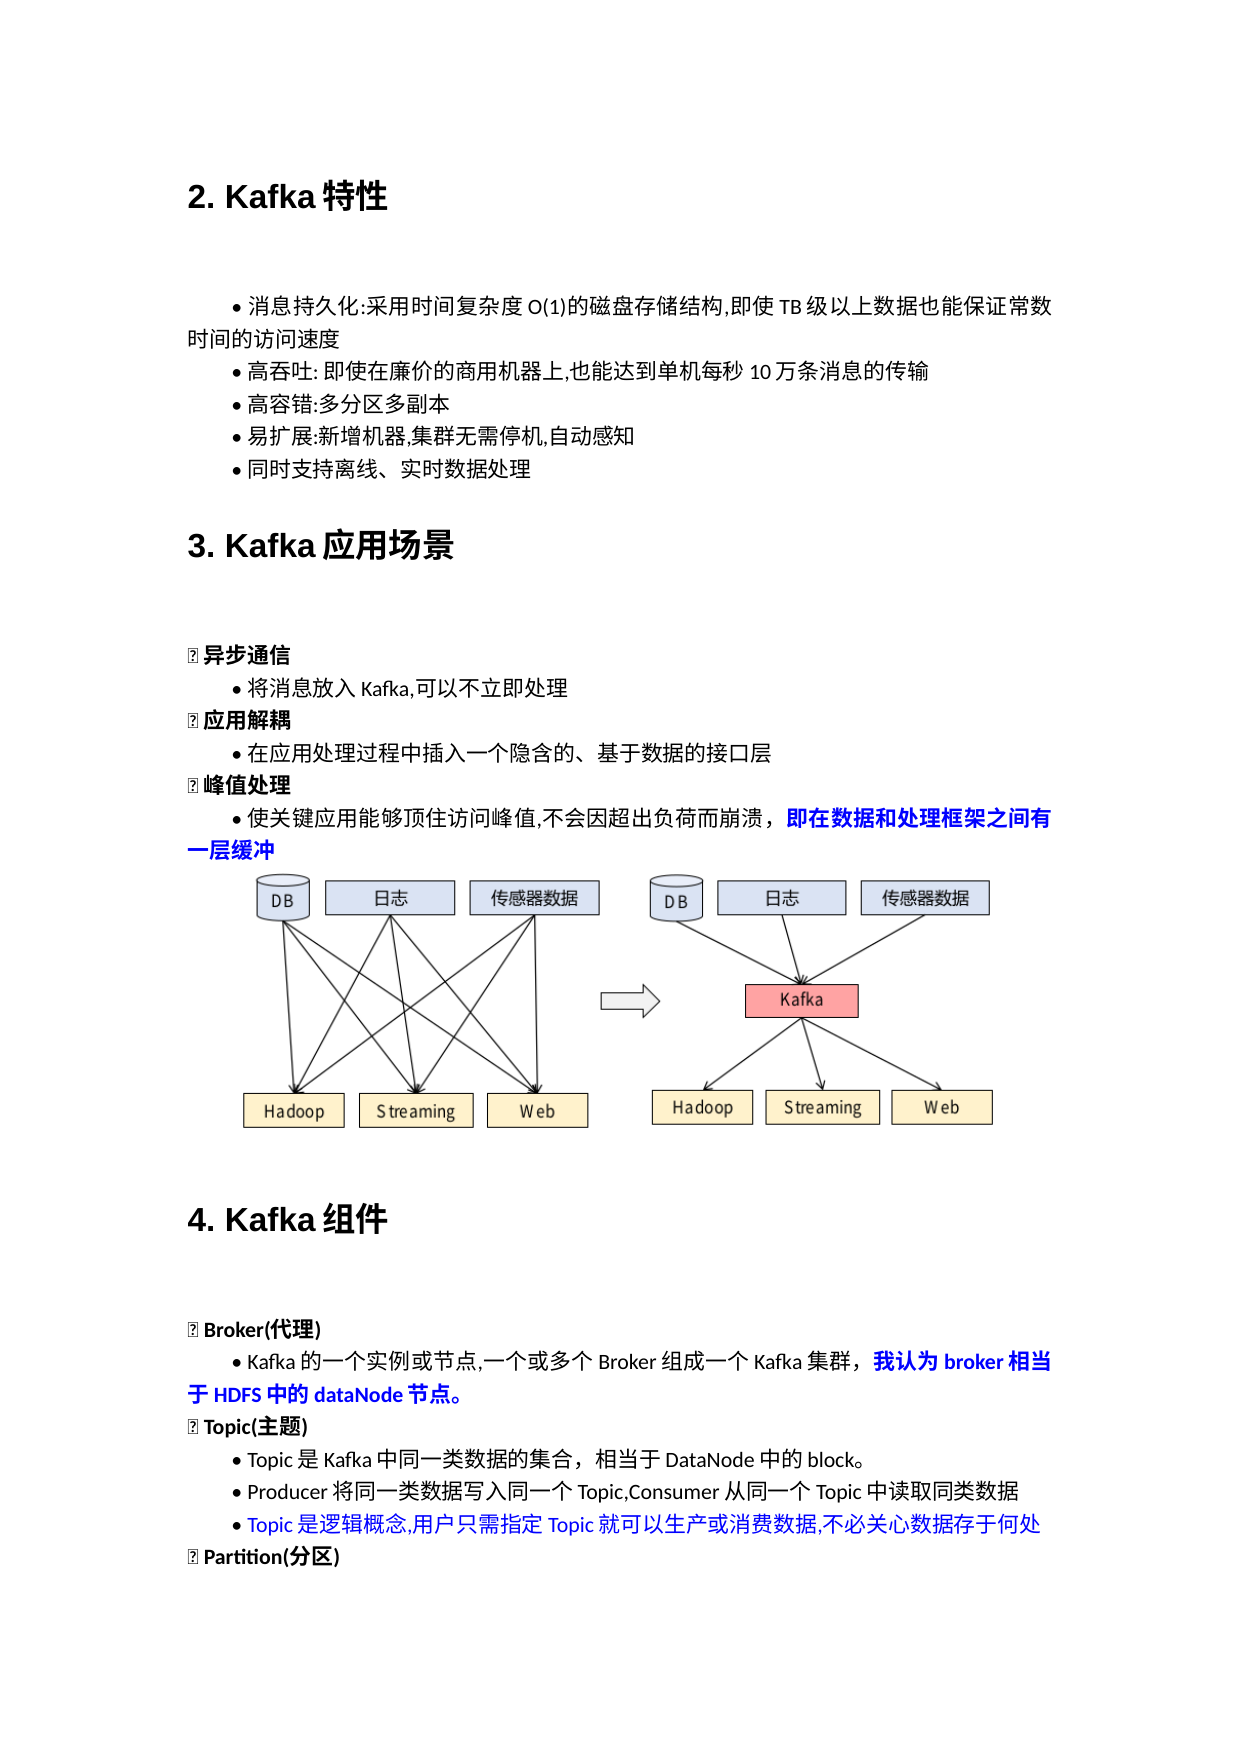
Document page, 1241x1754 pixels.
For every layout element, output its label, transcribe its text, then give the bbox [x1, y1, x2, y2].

text • 在应用处理过程中插入一个隐含的、基于数据的接口层 [187, 735, 1053, 768]
text  峰值处理 [187, 768, 1053, 800]
text • 使关键应用能够顶住访问峰值,不会因超出负荷而崩溃，即在数据和处理框架之间有一层缓冲 [187, 800, 1053, 865]
text  应用解耦 [187, 703, 1053, 735]
list • Producer将同一类数据写入同一个Topic,Consumer从同一个Topic中读取同类数据 [187, 1474, 1053, 1506]
subtitle Kafka应用场景 [187, 511, 1053, 576]
subtitle Kafka组件 [187, 1185, 1053, 1250]
list  Topic(主题) [187, 1409, 1053, 1441]
list • Kafka的一个实例或节点,一个或多个Broker组成一个Kafka集群，我认为broker相当于HDFS中的dataNode节点。 [187, 1344, 1053, 1409]
text • 易扩展:新增机器,集群无需停机,自动感知 [187, 419, 1053, 451]
text • 同时支持离线、实时数据处理 [187, 451, 1053, 484]
list  Partition(分区) [187, 1539, 1053, 1571]
text • 消息持久化:采用时间复杂度O(1)的磁盘存储结构,即使TB级以上数据也能保证常数时间的访问速度 [187, 289, 1053, 354]
text • 将消息放入Kafka,可以不立即处理 [187, 670, 1053, 703]
subtitle Kafka特性 [187, 162, 1053, 227]
list  Broker(代理) [187, 1311, 1053, 1344]
text • 高吞吐: 即使在廉价的商用机器上,也能达到单机每秒10万条消息的传输 [187, 354, 1053, 386]
list • Topic是Kafka中同一类数据的集合，相当于DataNode中的block。 [187, 1441, 1053, 1474]
text  异步通信 [187, 638, 1053, 670]
picture [231, 865, 999, 1134]
text • 高容错:多分区多副本 [187, 386, 1053, 419]
list • Topic是逻辑概念,用户只需指定Topic就可以生产或消费数据,不必关心数据存于何处 [187, 1506, 1053, 1539]
